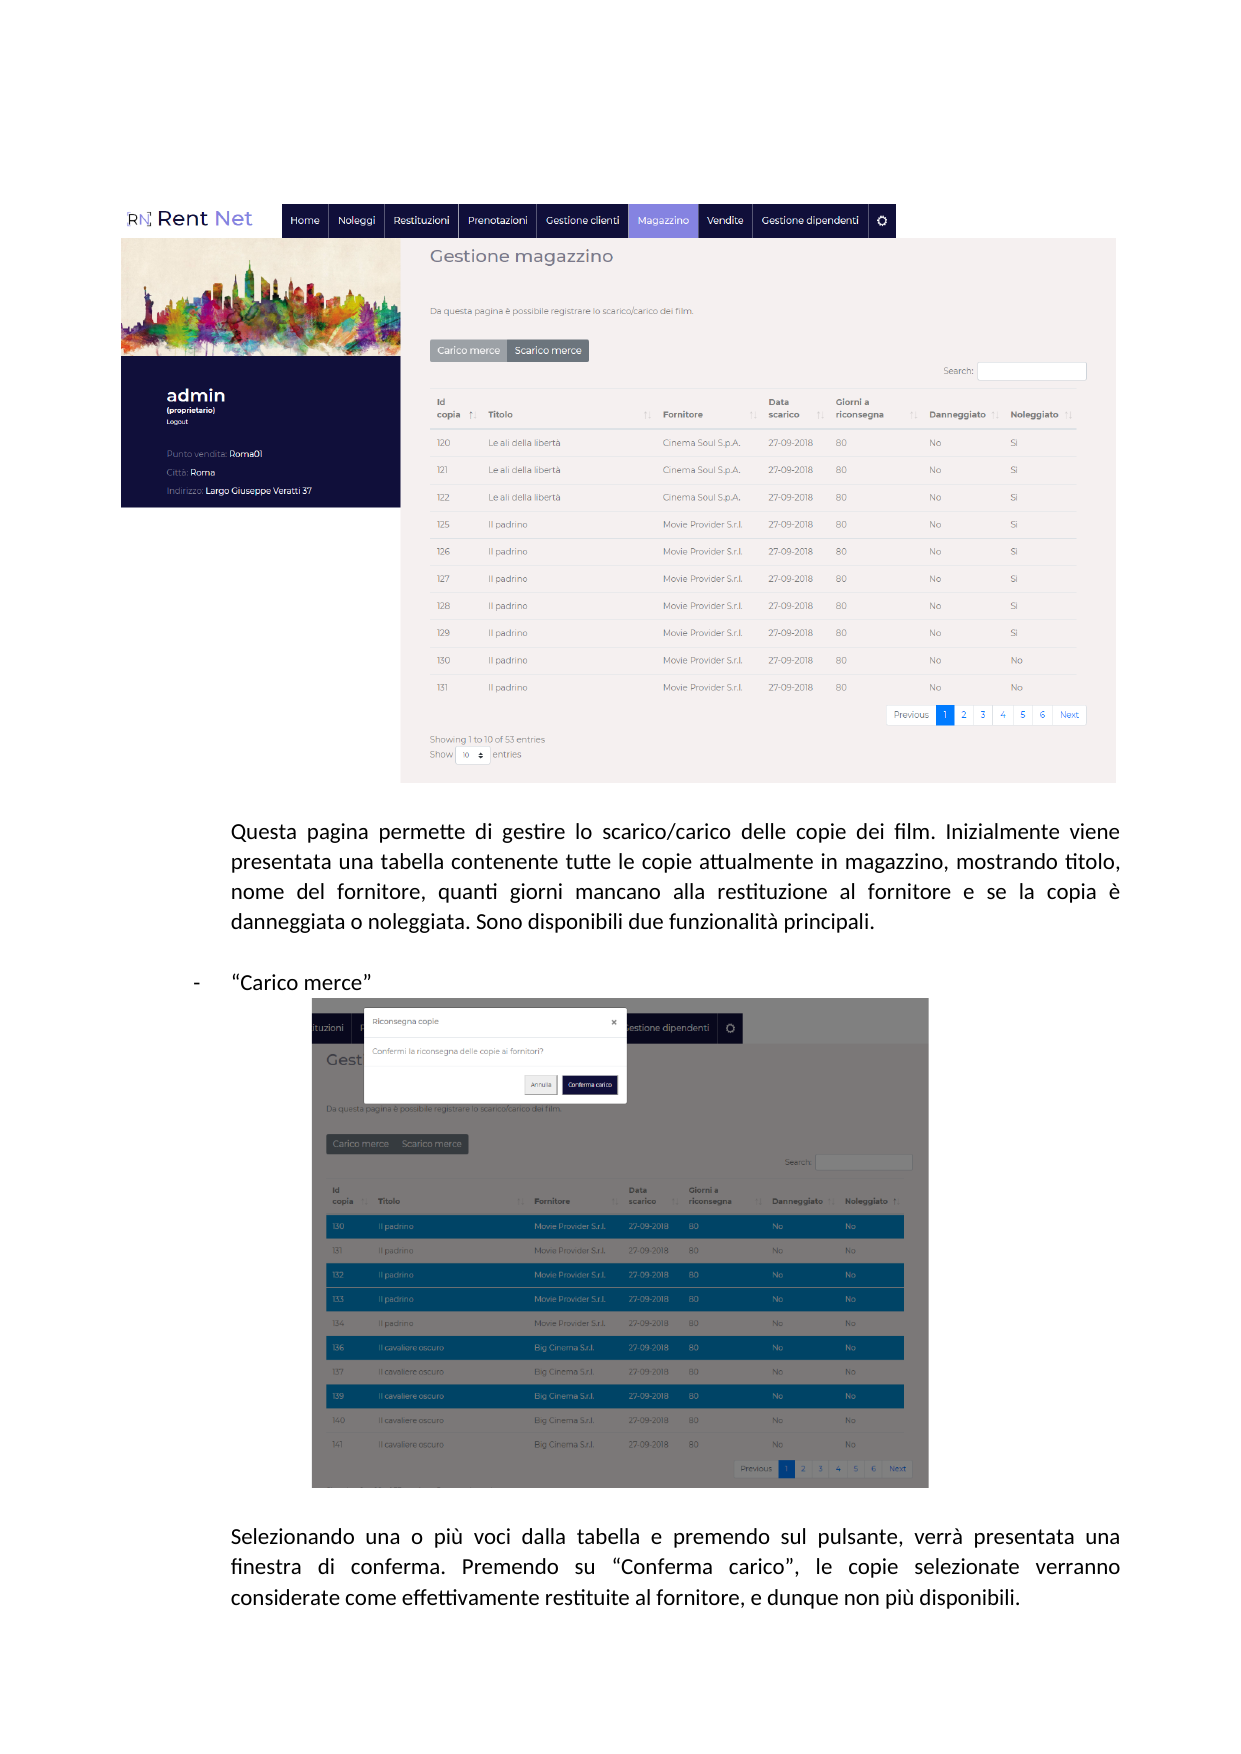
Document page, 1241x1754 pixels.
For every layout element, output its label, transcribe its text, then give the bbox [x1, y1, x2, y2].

list “Carico merce” [193, 968, 1122, 996]
list Questa pagina permette di gestire lo scarico/carico delle copie dei film. Inizialmente viene presentata una tabella contenente tutte le copie attualmente in magazzino, mostrando titolo, nome del fornitore, quanti giorni mancano alla restituzione al fornitore e se la copia è danneggiata o noleggiata. Sono disponibili due funzionalità principali. [231, 817, 1122, 936]
list Selezionando una o più voci dalla tabella e premendo sul pulsante, verrà presentata una finestra di conferma. Premendo su “Conferma carico”, le copie selezionate verranno considerate come effettivamente restituite al fornitore, e dunque non più disponibili. [231, 1522, 1122, 1611]
picture [118, 194, 1123, 783]
picture [311, 998, 929, 1488]
